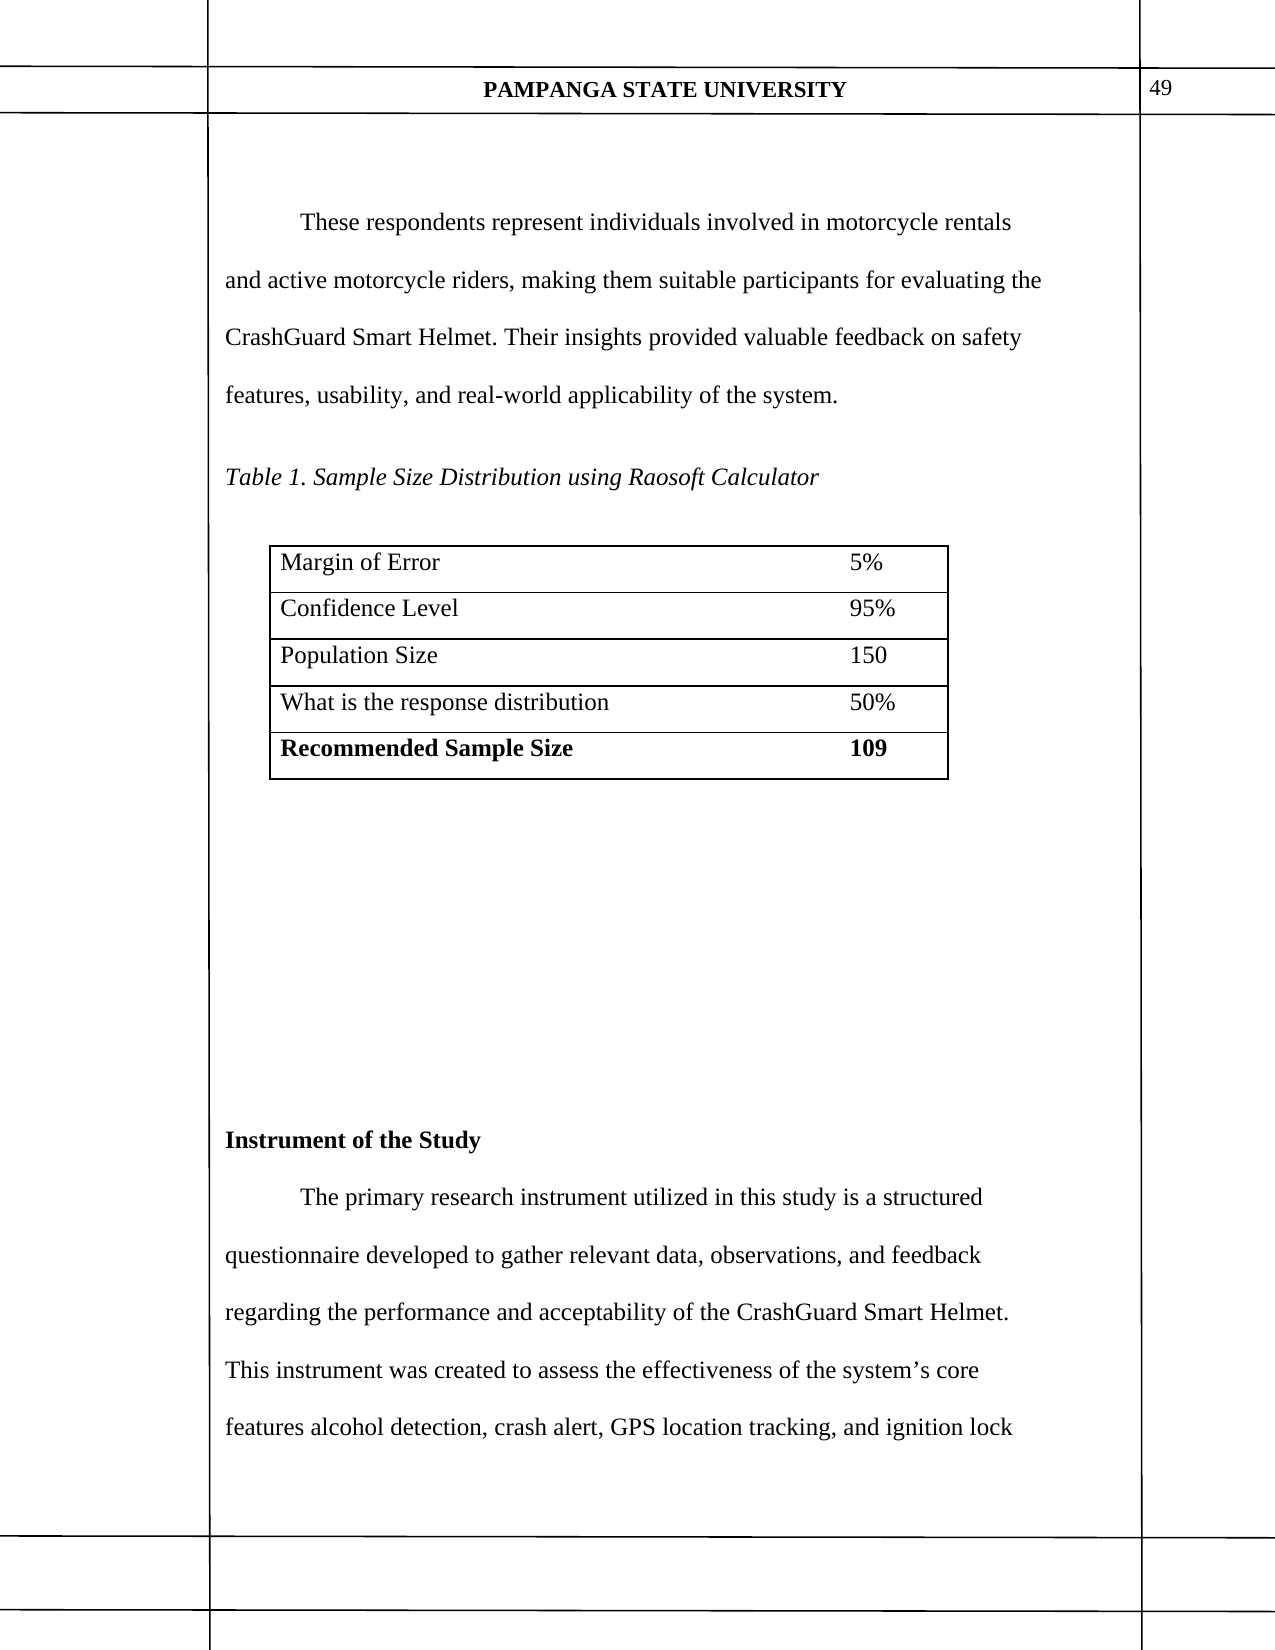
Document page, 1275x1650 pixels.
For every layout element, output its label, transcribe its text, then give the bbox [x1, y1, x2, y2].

table_cell Confidence Level [271, 593, 839, 638]
table_cell 109 [839, 733, 947, 778]
table_header 5% [839, 547, 947, 592]
text Table 1. Sample Size Distribution using Raosoft Calculator [225, 462, 1125, 491]
table_header Margin of Error [271, 547, 839, 592]
table_cell 50% [839, 687, 947, 732]
text Instrument of the Study [225, 1125, 1050, 1154]
table_cell Recommended Sample Size [271, 733, 839, 778]
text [225, 1182, 1050, 1441]
table_cell 95% [839, 593, 947, 638]
table_cell Population Size [271, 640, 839, 685]
text These respondents represent individuals involved in motorcycle rentals and active motorcycle riders, making them suitable participants for evaluating the CrashGuard Smart Helmet. Their insights provided valuable feedback on safety features, usability, and real-world applicability of the system. [225, 207, 1050, 409]
table_cell 150 [839, 640, 947, 685]
table_cell What is the response distribution [271, 687, 839, 732]
